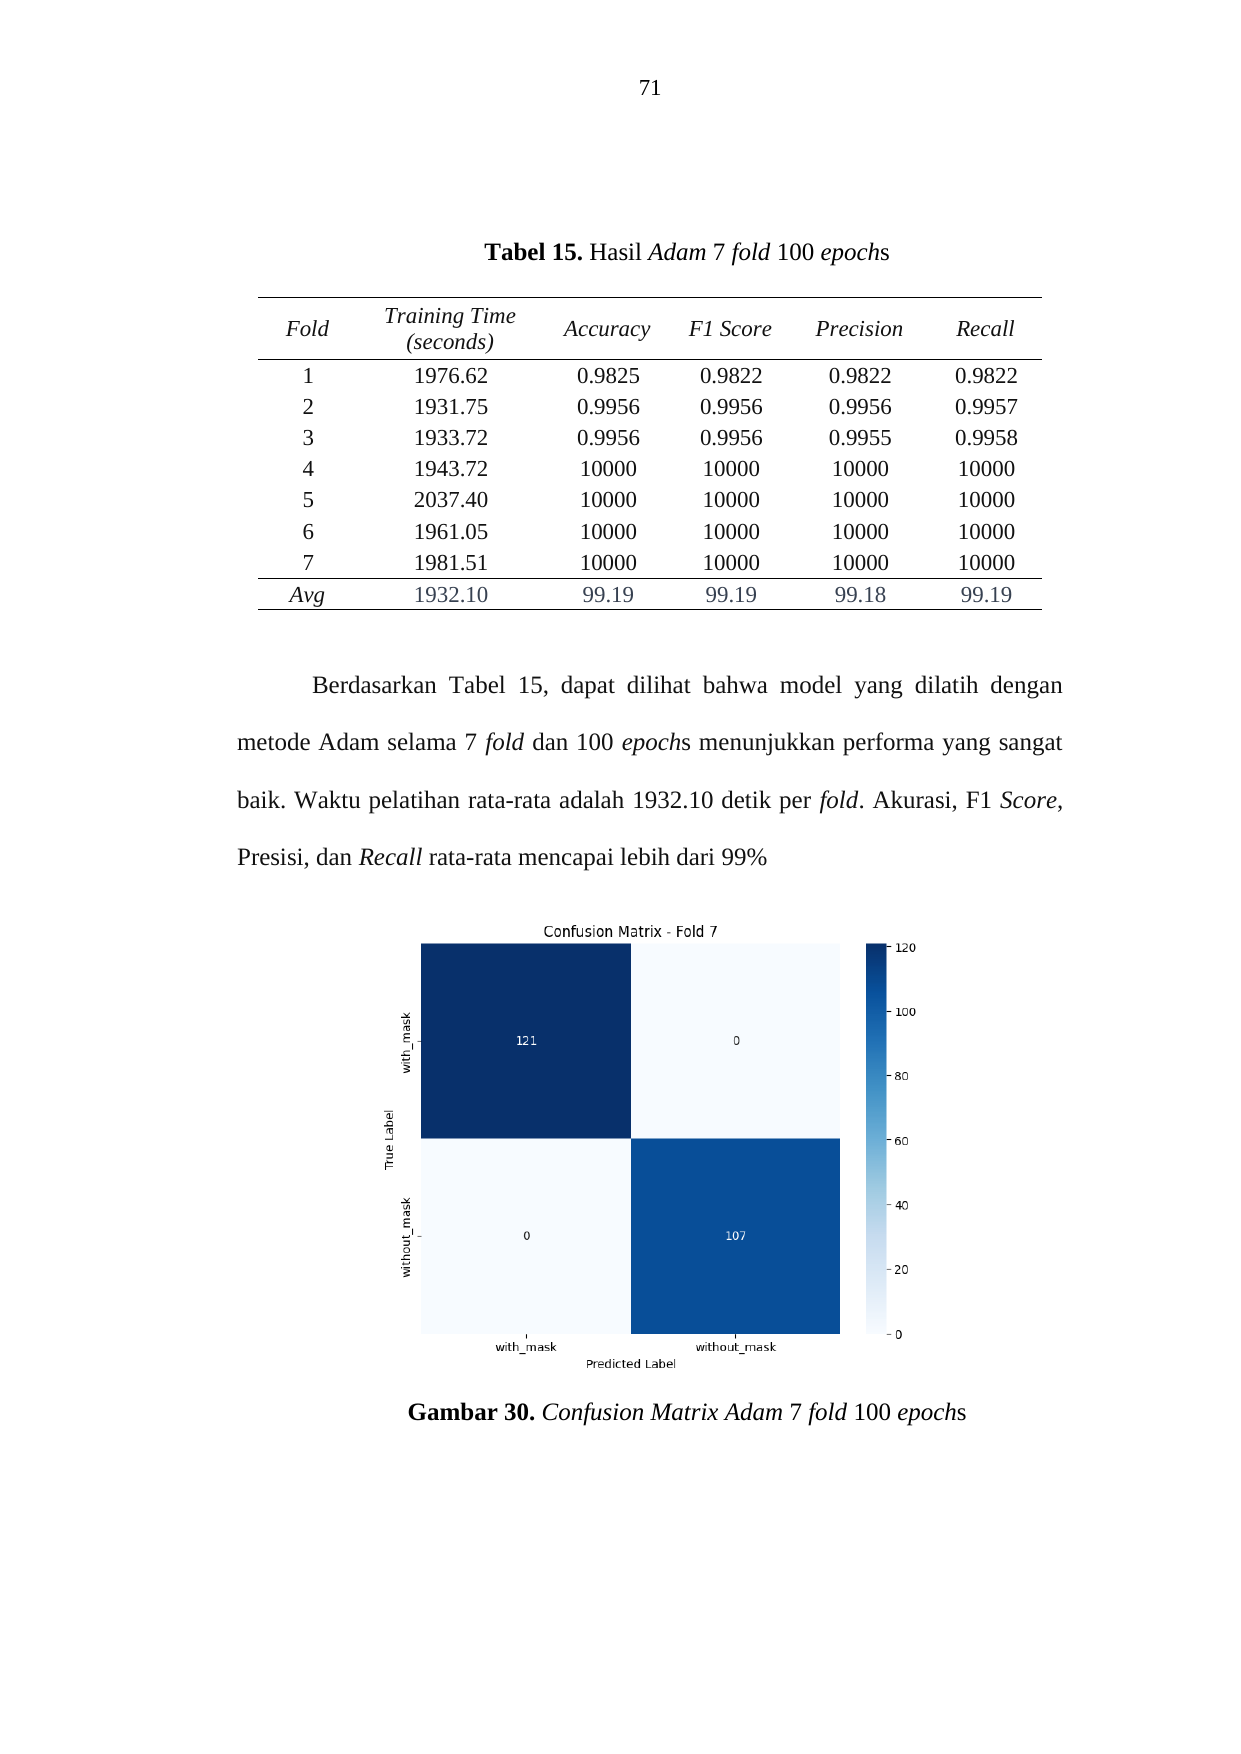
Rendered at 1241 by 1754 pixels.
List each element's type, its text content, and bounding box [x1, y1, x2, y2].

table_cell 1931.75 [358, 390, 544, 422]
text Gambar 30. Confusion Matrix Adam 7 fold 100 epochs [311, 1397, 1063, 1425]
table_cell 10000 [544, 453, 673, 484]
table_cell 0.9822 [673, 360, 789, 390]
table_cell 10000 [931, 484, 1042, 515]
table_cell 99.19 [673, 579, 789, 609]
picture [376, 916, 924, 1378]
table_cell 3 [258, 422, 358, 453]
table_cell 10000 [790, 515, 931, 547]
table_cell 6 [258, 515, 358, 547]
table_cell 10000 [673, 484, 789, 515]
table_cell 10000 [790, 484, 931, 515]
table_cell 1 [258, 360, 358, 390]
table_cell 10000 [673, 547, 789, 578]
text Berdasarkan Tabel 15, dapat dilihat bahwa model yang dilatih dengan metode Adam selama 7 fold dan 100 epochs menunjukkan performa yang sangat baik. Waktu pelatihan rata-rata adalah 1932.10 detik per fold. Akurasi, F1 Score, Presisi, dan Recall rata-rata mencapai lebih dari 99% [237, 670, 1063, 871]
table_cell 1961.05 [358, 515, 544, 547]
text Tabel 15. Hasil Adam 7 fold 100 epochs [311, 237, 1063, 266]
table_cell 0.9956 [544, 422, 673, 453]
table_header Recall [931, 298, 1042, 359]
table_cell 0.9956 [790, 390, 931, 422]
table_cell 2 [258, 390, 358, 422]
table_cell 10000 [544, 515, 673, 547]
table_cell 0.9822 [790, 360, 931, 390]
table_cell 0.9958 [931, 422, 1042, 453]
table_cell 0.9956 [673, 390, 789, 422]
table_cell 10000 [790, 453, 931, 484]
table_cell 7 [258, 547, 358, 578]
table_cell 1981.51 [358, 547, 544, 578]
table_cell 10000 [673, 515, 789, 547]
table_header Fold [258, 298, 358, 359]
table_cell 1933.72 [358, 422, 544, 453]
table_cell 1932.10 [358, 579, 544, 609]
table_cell 99.19 [931, 579, 1042, 609]
table_cell 10000 [931, 453, 1042, 484]
table_header Accuracy [544, 298, 673, 359]
table_cell 0.9956 [673, 422, 789, 453]
table_cell 99.18 [790, 579, 931, 609]
table_cell 0.9955 [790, 422, 931, 453]
table_cell 0.9957 [931, 390, 1042, 422]
table_cell 1976.62 [358, 360, 544, 390]
table_cell 10000 [931, 515, 1042, 547]
table_cell 10000 [673, 453, 789, 484]
table_header F1 Score [673, 298, 789, 359]
table_cell Avg [258, 579, 358, 609]
table_cell 10000 [931, 547, 1042, 578]
table_cell 1943.72 [358, 453, 544, 484]
table_cell 2037.40 [358, 484, 544, 515]
table_cell 0.9822 [931, 360, 1042, 390]
table_header Precision [790, 298, 931, 359]
table_cell 0.9956 [544, 390, 673, 422]
table_cell 10000 [544, 484, 673, 515]
table_cell 10000 [790, 547, 931, 578]
table_cell 10000 [544, 547, 673, 578]
table_header Training Time (seconds) [358, 298, 544, 359]
table_cell 5 [258, 484, 358, 515]
table_cell 4 [258, 453, 358, 484]
table_cell 99.19 [544, 579, 673, 609]
table_cell 0.9825 [544, 360, 673, 390]
